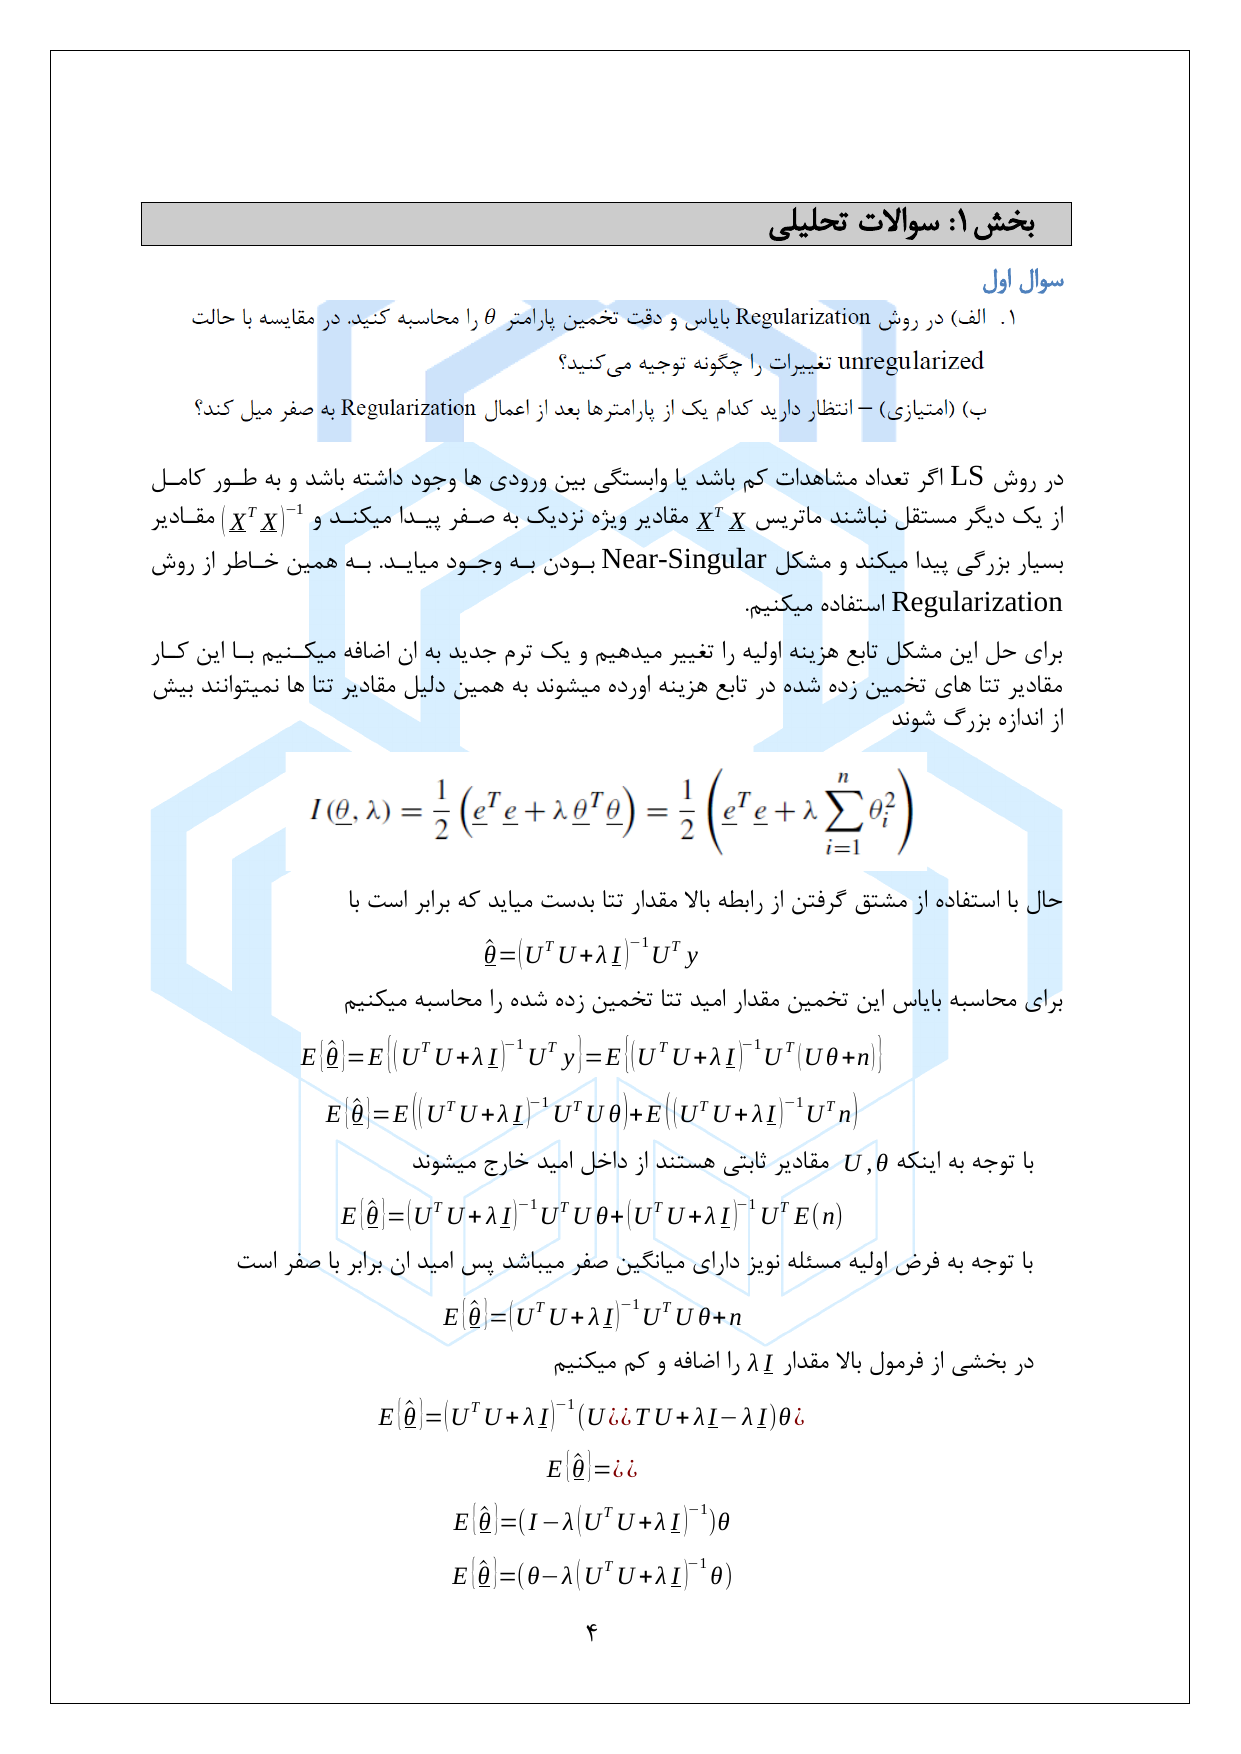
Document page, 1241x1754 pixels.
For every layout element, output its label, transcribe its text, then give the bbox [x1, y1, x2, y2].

text در بخشی از فرمول بالا مقدار را اضافه و کم میکنیم [150, 1349, 1063, 1378]
text حال با استفاده از مشتق گرفتن از رابطه بالا مقدار تتا بدست میاید که برابر است با [150, 888, 1063, 917]
text برای محاسبه بایاس این تخمین مقدار امید تتا تخمین زده شده را محاسبه میکنیم [150, 988, 1063, 1017]
text با توجه به فرض اولیه مسئله نویز دارای میانگین صفر میباشد پس امید ان برابر با صفر است [150, 1249, 1063, 1278]
text برای حل این مشکل تابع هزینه اولیه را تغییر میدهیم و یک ترم جدید به ان اضافه میکنیم با این کار مقادیر تتا های تخمین زده شده در تابع هزینه اورده میشوند به همین دلیل مقادیر تتا ها نمیتوانند بیش از اندازه بزرگ شوند [150, 639, 1063, 736]
subtitle بخش۱: سوالات تحلیلی [142, 203, 1071, 245]
picture [285, 752, 928, 871]
subtitle سوال اول [150, 267, 1063, 296]
text با توجه به اینکه مقادیر ثابتی هستند از داخل امید خارج میشوند [150, 1149, 1063, 1178]
picture [150, 300, 1063, 442]
text در روش LS اگر تعداد مشاهدات کم باشد یا وابستگی بین ورودی ها وجود داشته باشد و به طور کامل از یک دیگر مستقل نباشند ماتریس مقادیر ویژه نزدیک به صفر پیدا میکند و مقادیر بسیار بزرگی پیدا میکند و مشکل Near-Singular بودن به وجود میاید. به همین خاطر از روش Regularization استفاده میکنیم. [150, 458, 1063, 621]
